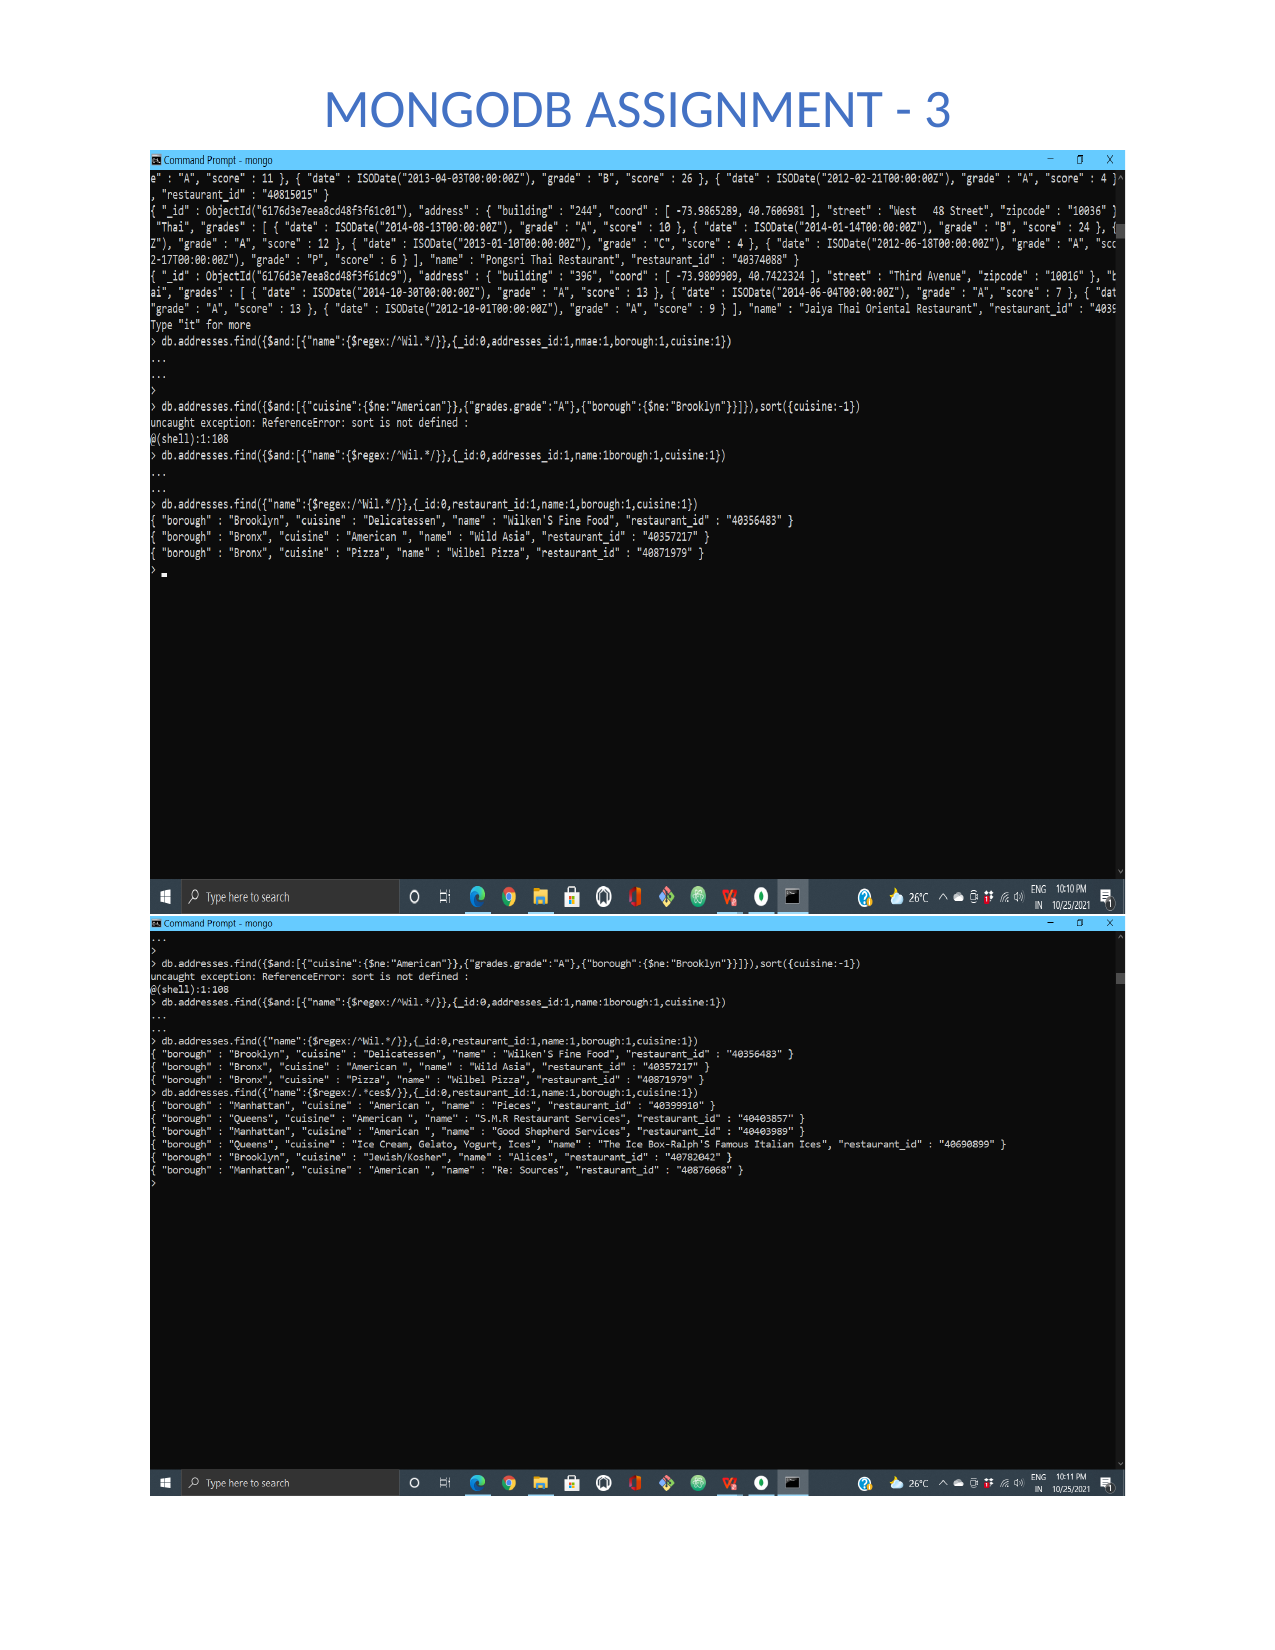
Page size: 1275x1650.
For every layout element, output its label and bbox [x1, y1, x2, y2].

picture [150, 150, 1125, 914]
picture [150, 916, 1125, 1496]
